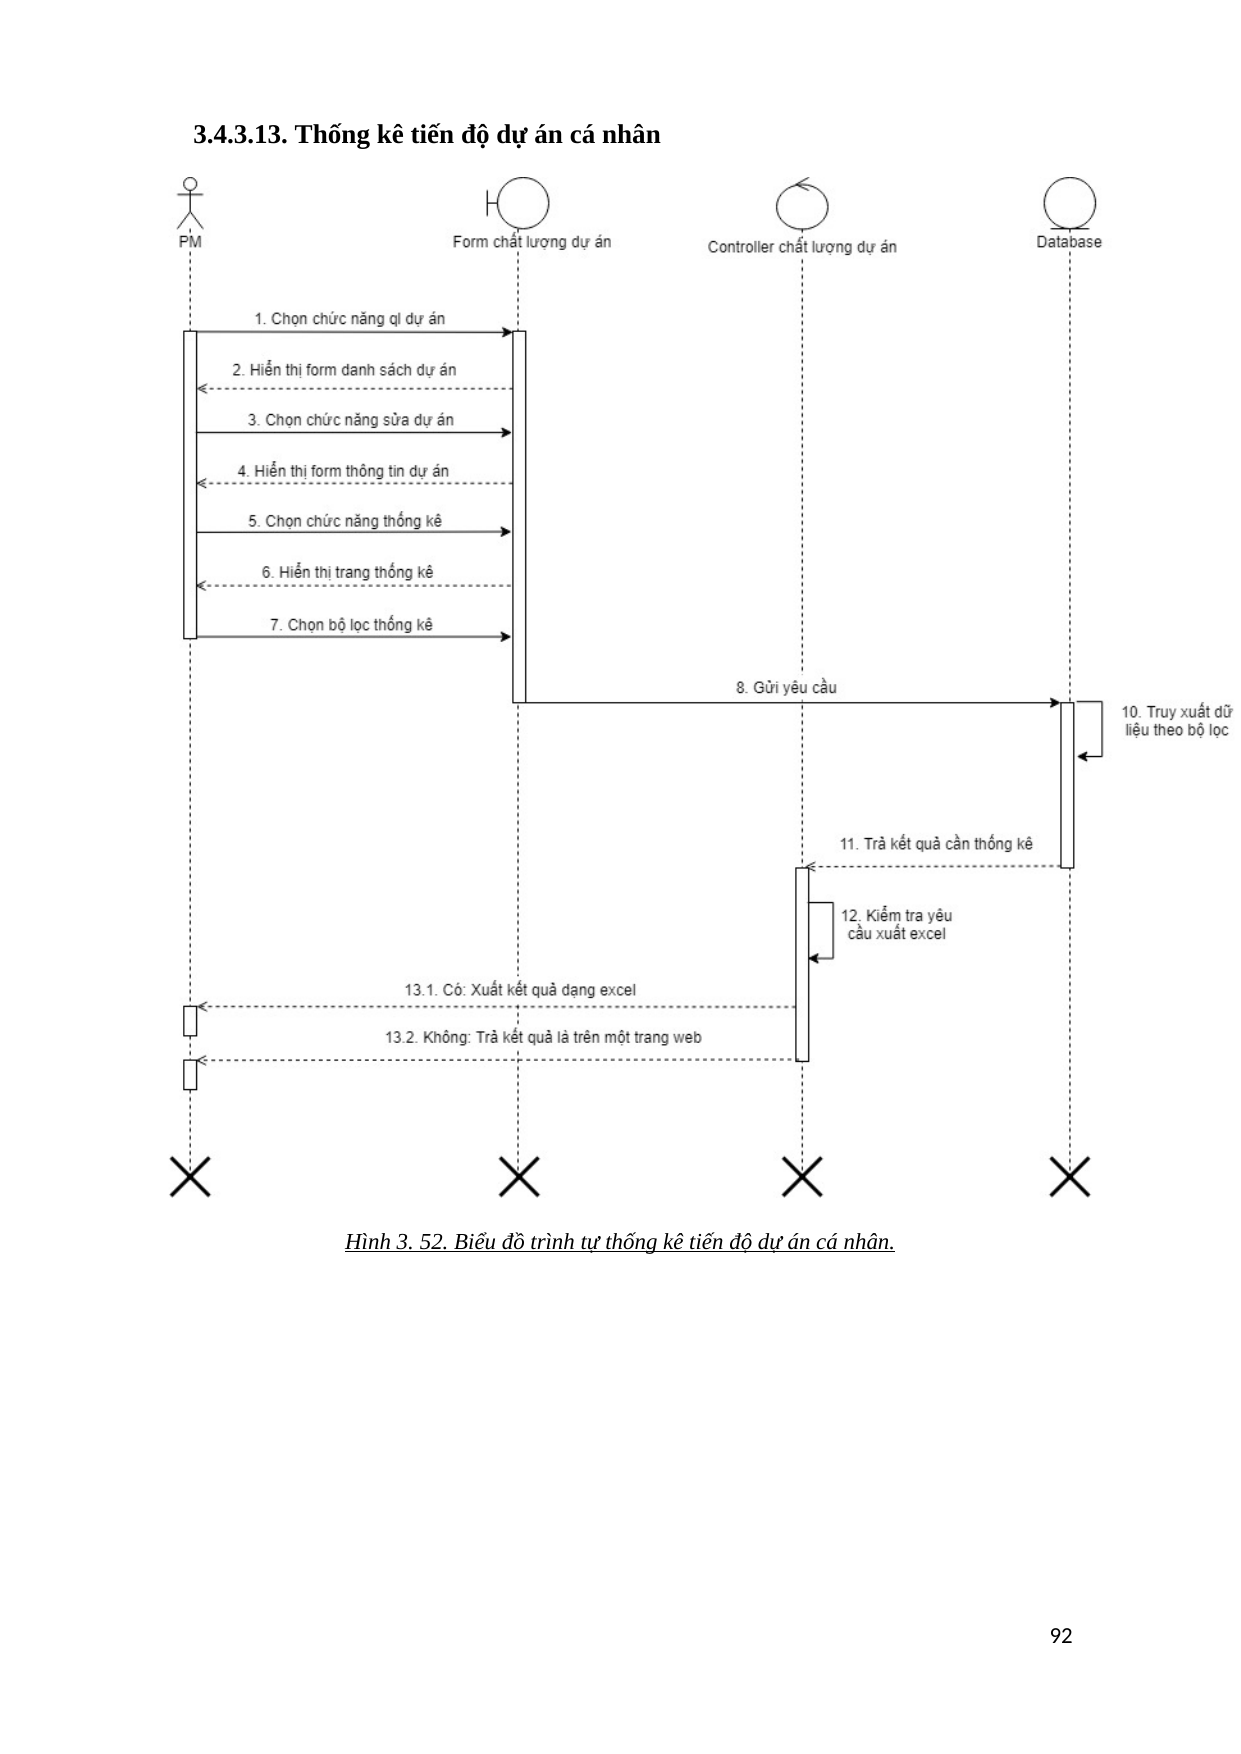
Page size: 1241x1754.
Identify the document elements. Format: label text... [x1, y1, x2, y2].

picture [118, 177, 1241, 1198]
subtitle 3.4.3.13. Thống kê tiến độ dự án cá nhân [118, 118, 1122, 149]
